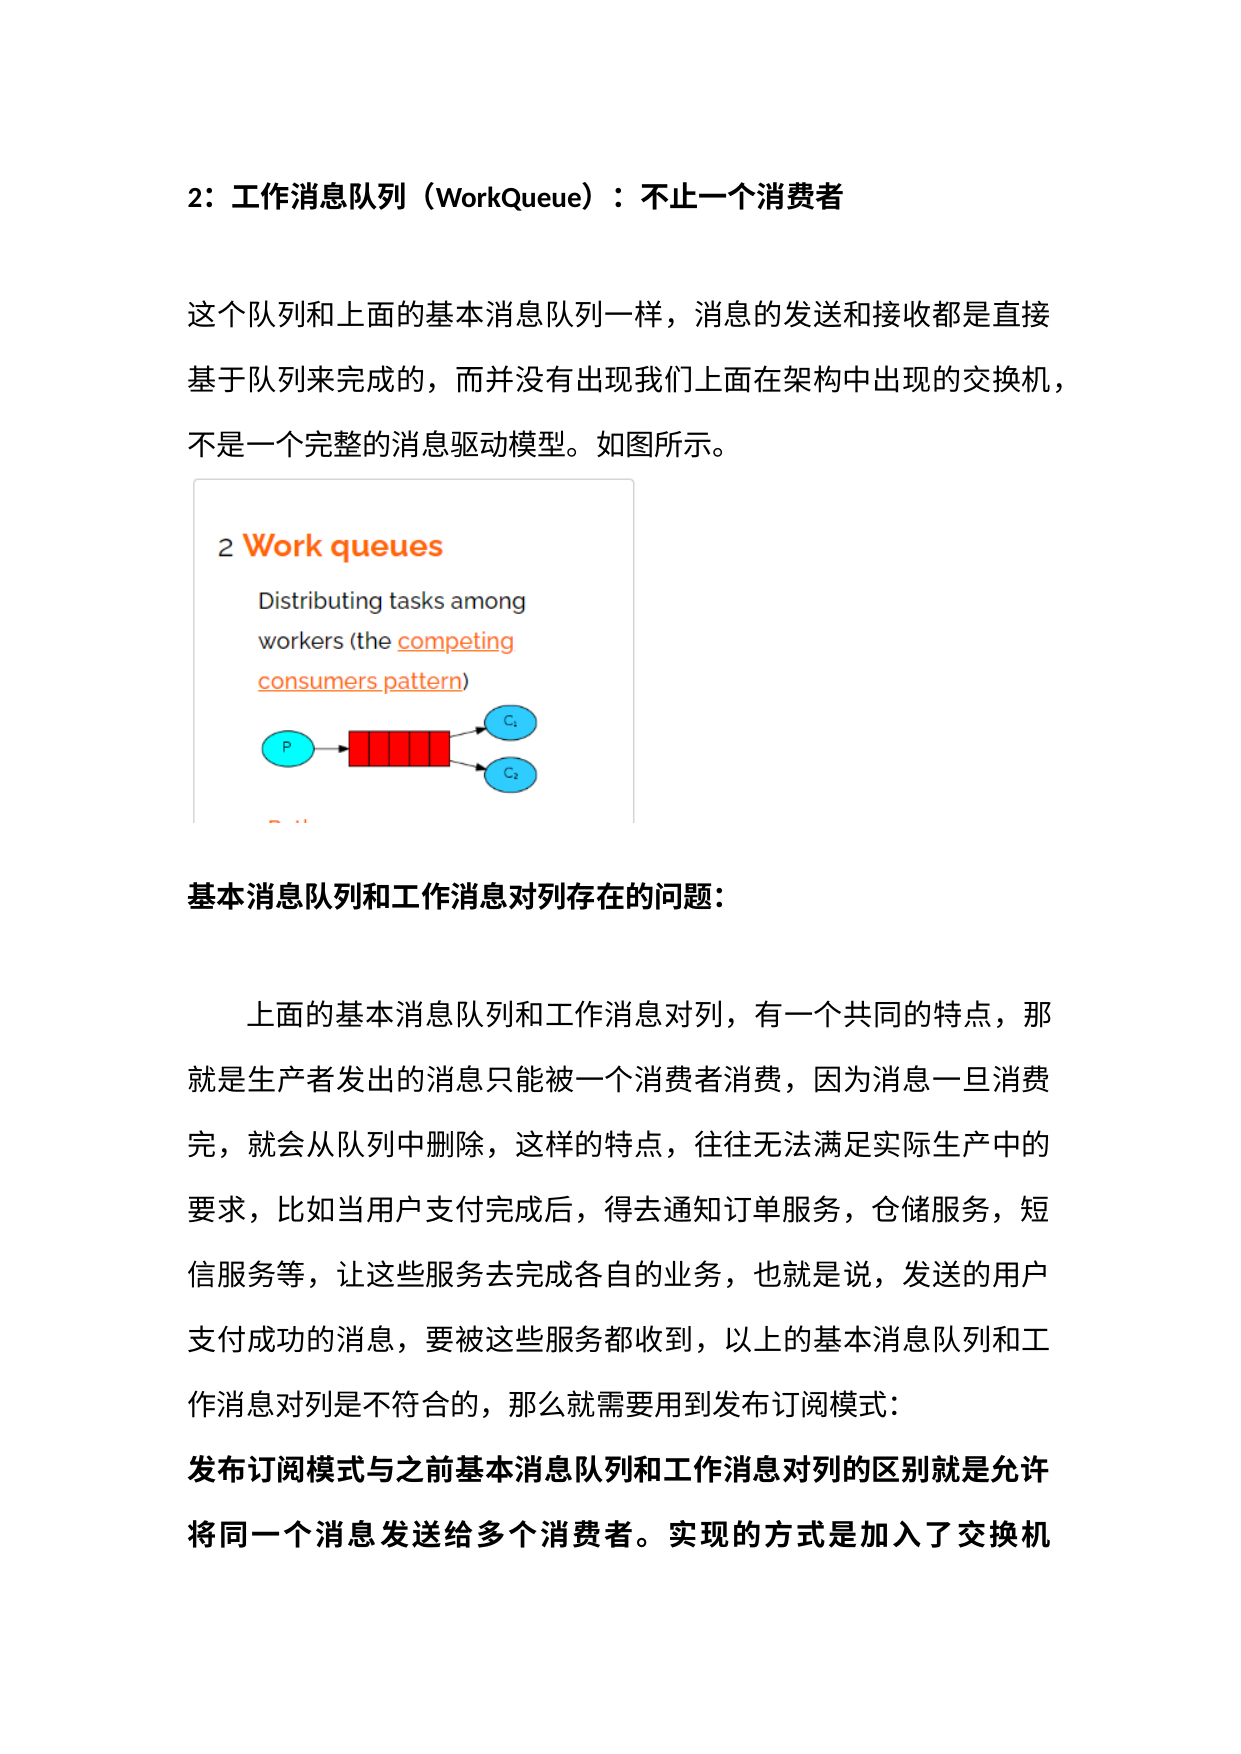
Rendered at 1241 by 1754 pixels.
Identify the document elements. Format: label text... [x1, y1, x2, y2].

subtitle 基本消息队列和工作消息对列存在的问题： [187, 862, 1053, 927]
text 这个队列和上面的基本消息队列一样，消息的发送和接收都是直接基于队列来完成的，而并没有出现我们上面在架构中出现的交换机，不是一个完整的消息驱动模型。如图所示。 [187, 280, 1053, 475]
subtitle 2：工作消息队列（WorkQueue）：不止一个消费者 [187, 162, 1053, 227]
picture [187, 475, 647, 823]
text 上面的基本消息队列和工作消息对列，有一个共同的特点，那就是生产者发出的消息只能被一个消费者消费，因为消息一旦消费完，就会从队列中删除，这样的特点，往往无法满足实际生产中的要求，比如当用户支付完成后，得去通知订单服务，仓储服务，短信服务等，让这些服务去完成各自的业务，也就是说，发送的用户支付成功的消息，要被这些服务都收到，以上的基本消息队列和工作消息对列是不符合的，那么就需要用到发布订阅模式： [187, 981, 1053, 1436]
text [187, 1436, 1053, 1566]
